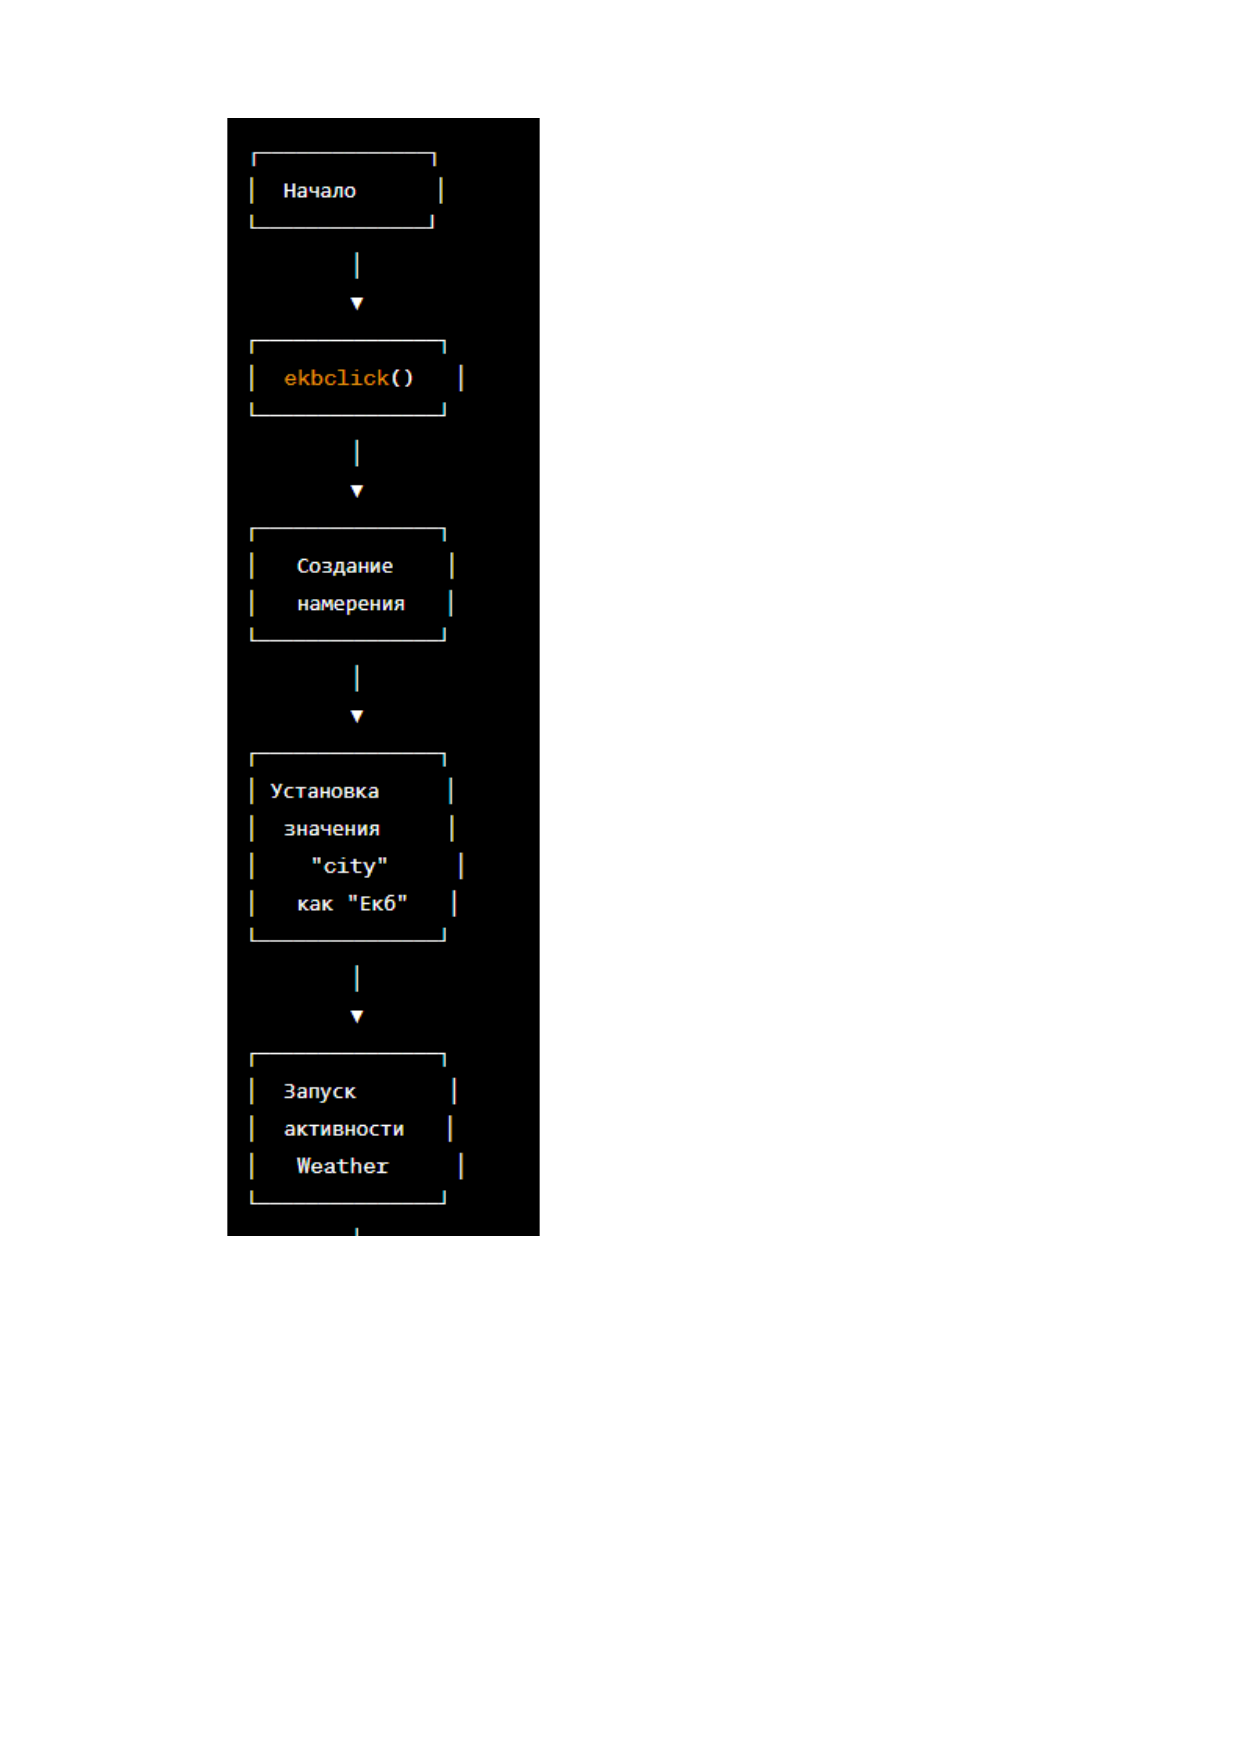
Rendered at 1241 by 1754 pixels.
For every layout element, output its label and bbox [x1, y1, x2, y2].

picture [227, 118, 540, 1236]
